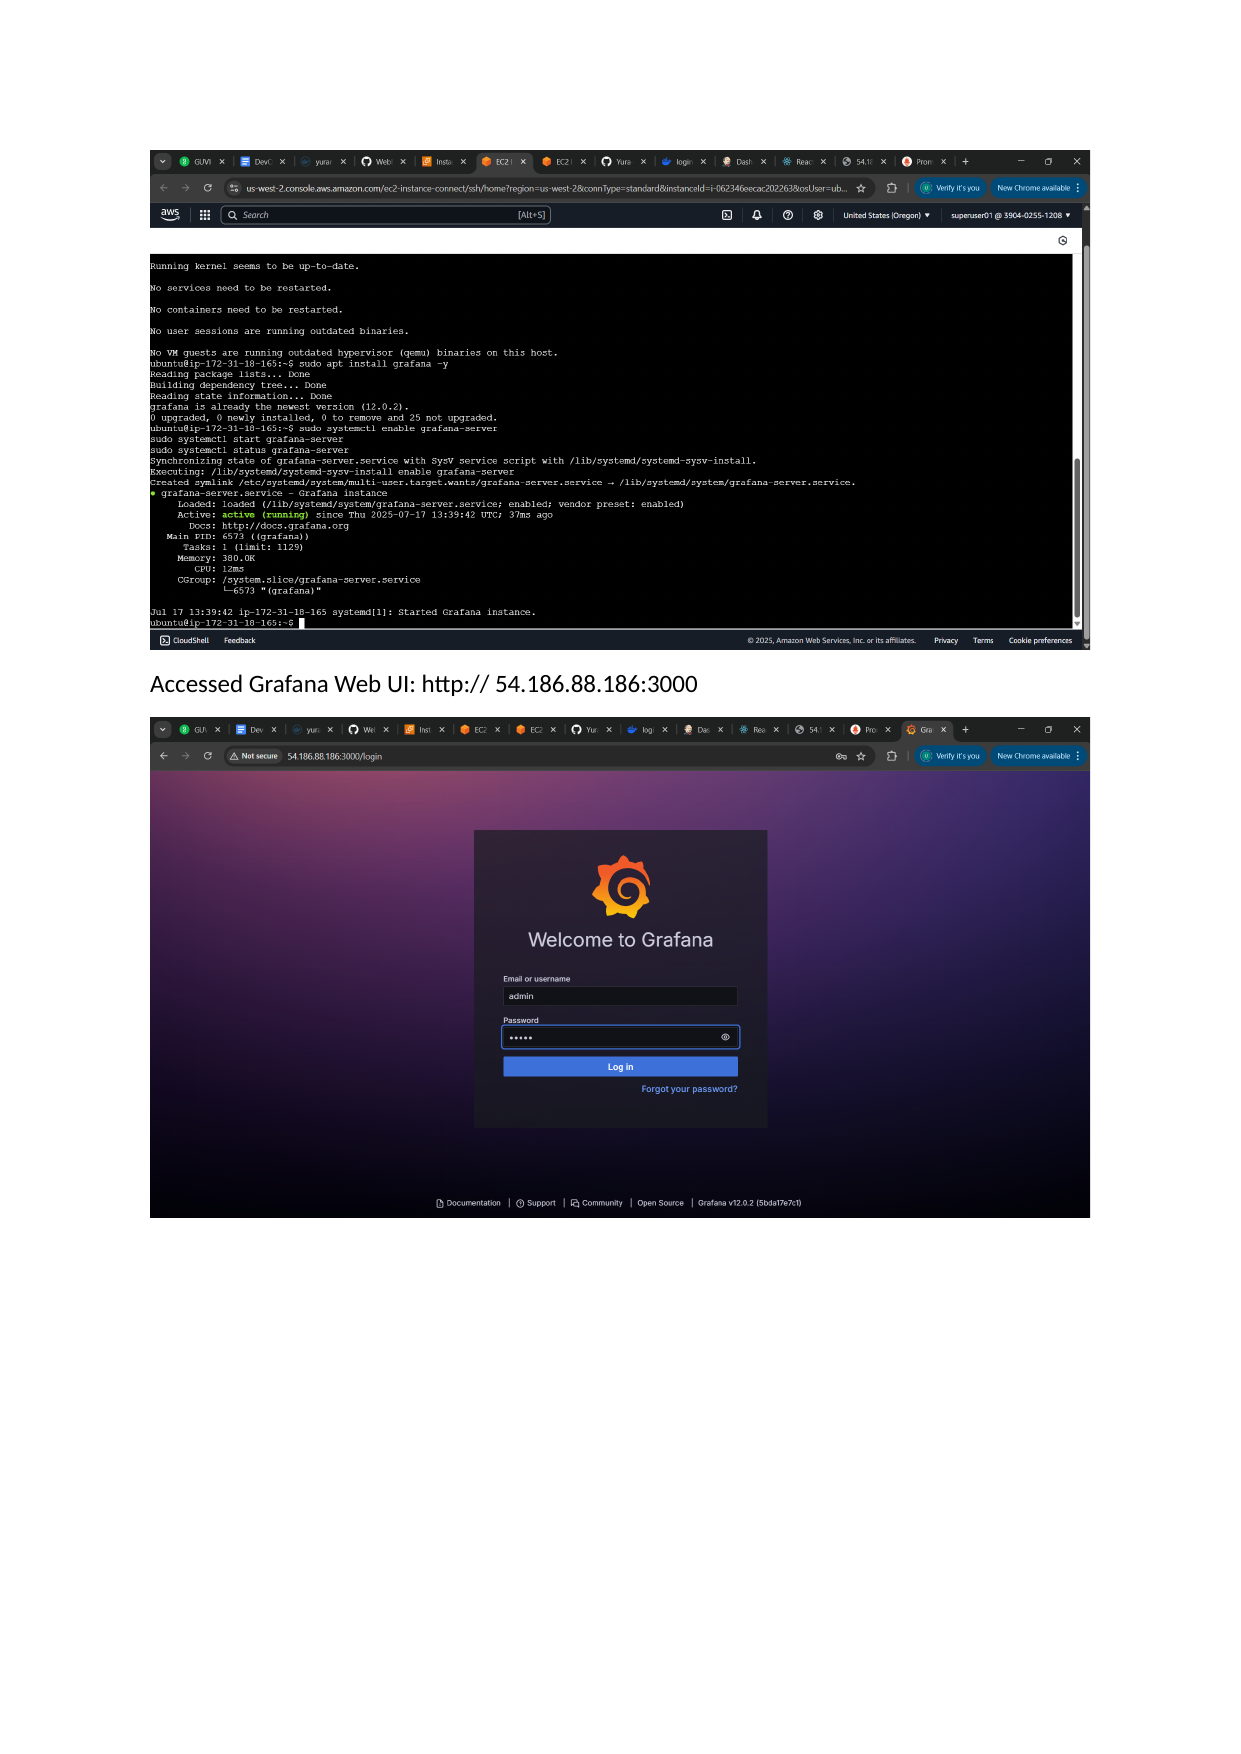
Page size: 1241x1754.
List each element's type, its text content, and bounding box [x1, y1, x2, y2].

text Accessed Grafana Web UI: http:// 54.186.88.186:3000 [150, 668, 1090, 699]
picture [150, 717, 1091, 1218]
picture [150, 150, 1091, 650]
